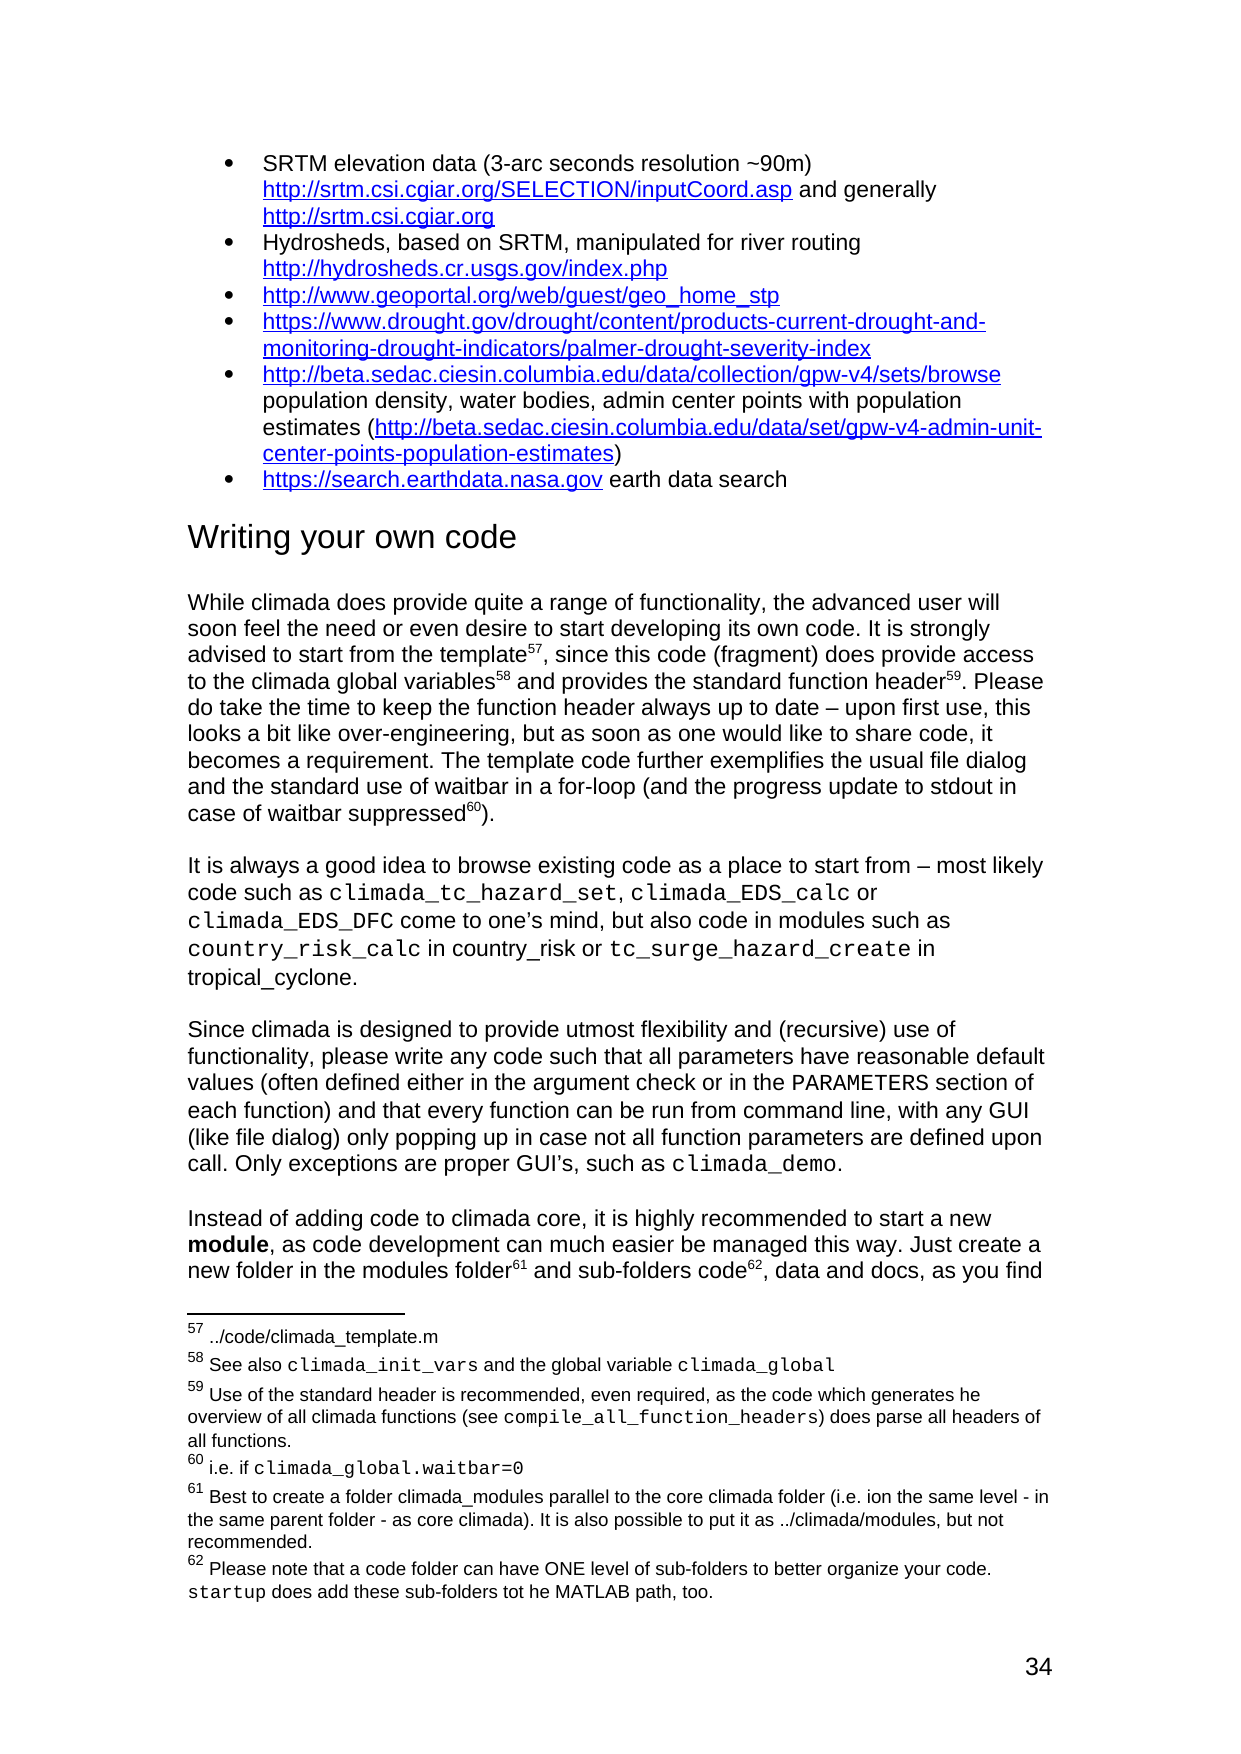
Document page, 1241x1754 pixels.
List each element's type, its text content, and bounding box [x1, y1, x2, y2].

list Hydrosheds, based on SRTM, manipulated for river routing http://hydrosheds.cr.usgs.gov/index.php [225, 229, 1053, 282]
list http://www.geoportal.org/web/guest/geo_home_stp [225, 282, 1053, 308]
text It is always a good idea to browse existing code as a place to start from – most likely code such as climada_tc_hazard_set, climada_EDS_calc or climada_EDS_DFC come to one’s mind, but also code in modules such as country_risk_calc in country_risk or tc_surge_hazard_create in tropical_cyclone. [187, 852, 1053, 990]
list http://beta.sedac.ciesin.columbia.edu/data/collection/gpw-v4/sets/browse population density, water bodies, admin center points with population estimates (http://beta.sedac.ciesin.columbia.edu/data/set/gpw-v4-admin-unit-center-points-population-estimates) [225, 361, 1053, 466]
text Since climada is designed to provide utmost flexibility and (recursive) use of functionality, please write any code such that all parameters have reasonable default values (often defined either in the argument check or in the PARAMETERS section of each function) and that every function can be run from command line, with any GUI (like file dialog) only popping up in case not all function parameters are defined upon call. Only exceptions are proper GUI’s, such as climada_demo. [187, 1016, 1053, 1178]
subtitle Writing your own code [187, 518, 1053, 556]
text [187, 1205, 1053, 1284]
list https://search.earthdata.nasa.gov earth data search [225, 466, 1053, 493]
list https://www.drought.gov/drought/content/products-current-drought-and-monitoring-drought-indicators/palmer-drought-severity-index [225, 308, 1053, 361]
list SRTM elevation data (3-arc seconds resolution ~90m) http://srtm.csi.cgiar.org/SELECTION/inputCoord.asp and generally http://srtm.csi.cgiar.org [225, 150, 1053, 229]
text While climada does provide quite a range of functionality, the advanced user will soon feel the need or even desire to start developing its own code. It is strongly advised to start from the template, since this code (fragment) does provide access to the climada global variables and provides the standard function header. Please do take the time to keep the function header always up to date – upon first use, this looks a bit like over-engineering, but as soon as one would like to share code, it becomes a requirement. The template code further exemplifies the usual file dialog and the standard use of waitbar in a for-loop (and the progress update to stdout in case of waitbar suppressed). [187, 589, 1053, 826]
